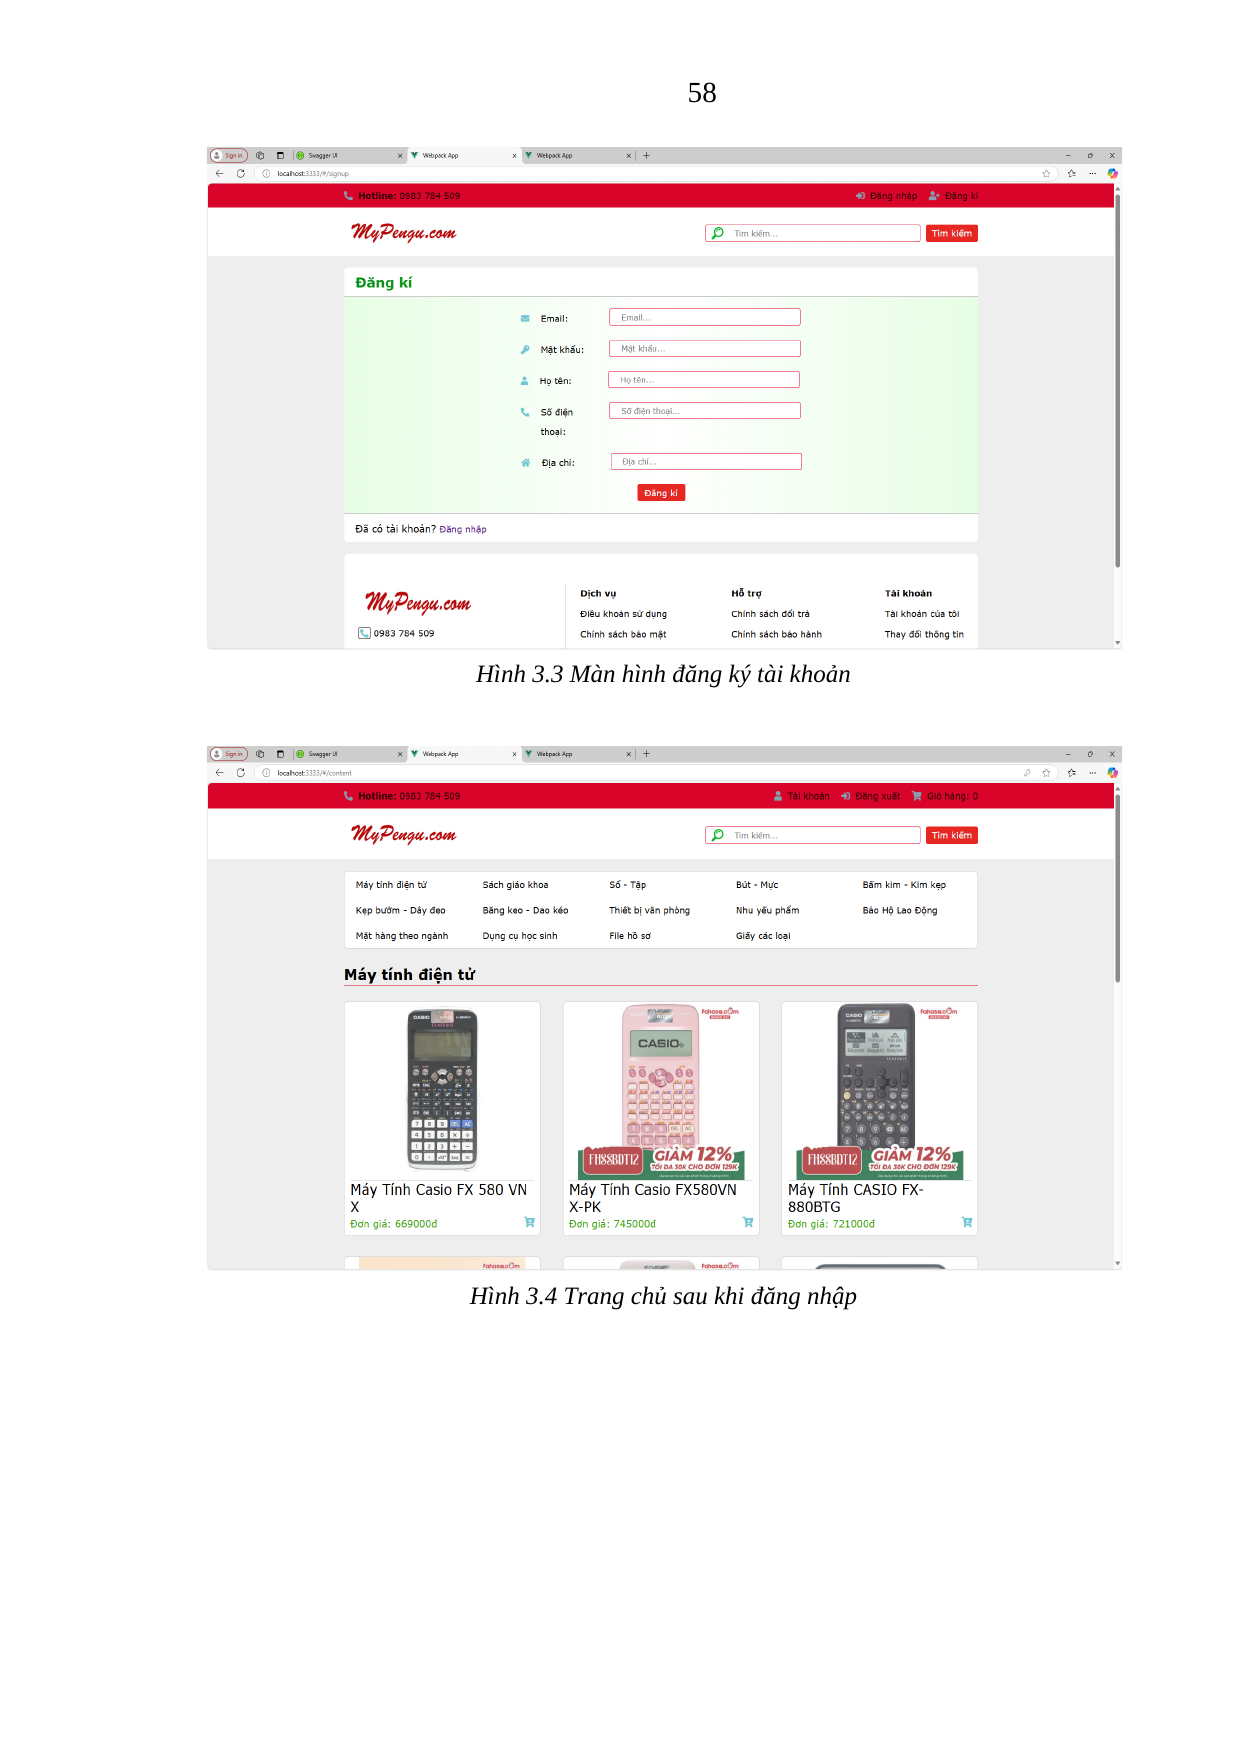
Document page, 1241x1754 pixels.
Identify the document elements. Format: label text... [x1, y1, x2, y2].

picture [206, 746, 1123, 1271]
text Hình 3.3 Màn hình đăng ký tài khoản [207, 659, 1122, 688]
text Hình 3.4 Trang chủ sau khi đăng nhập [207, 1281, 1122, 1310]
picture [206, 147, 1123, 650]
